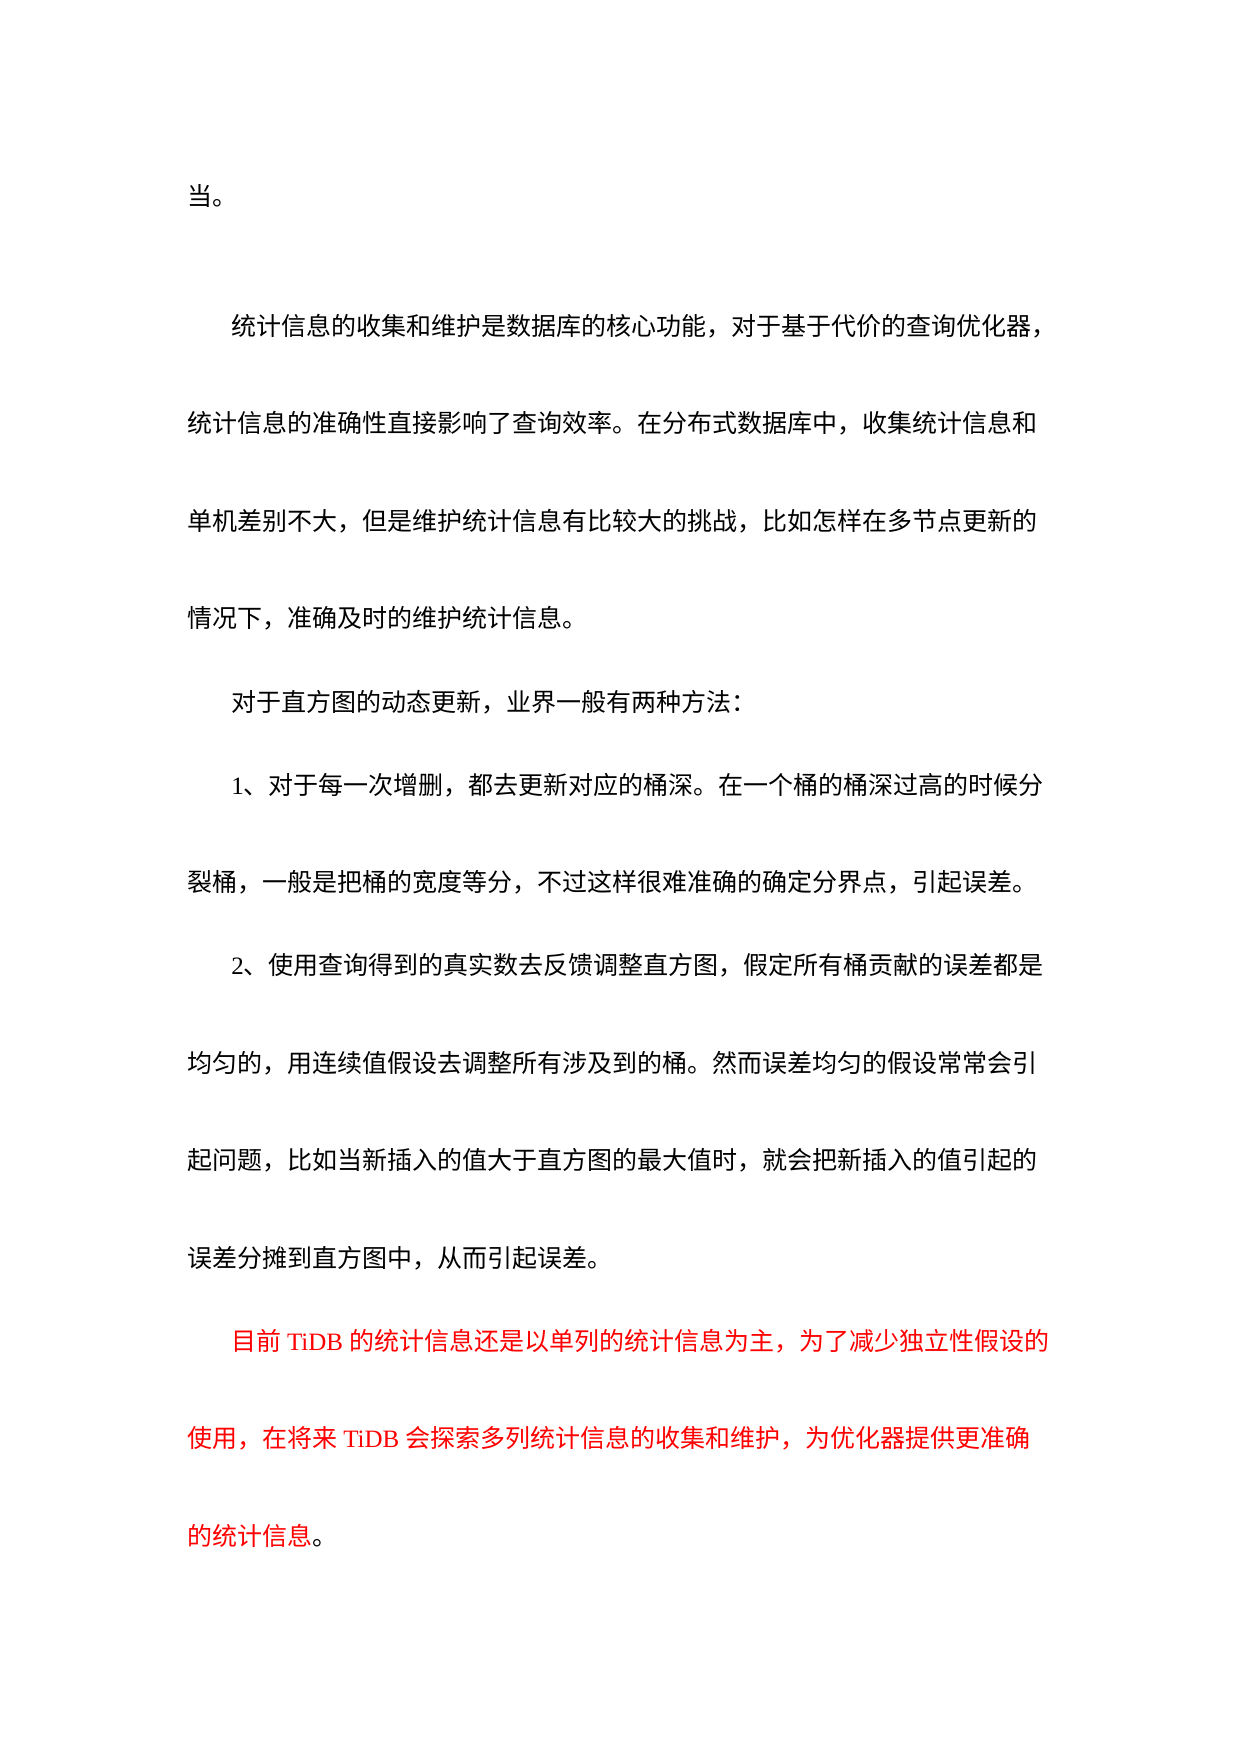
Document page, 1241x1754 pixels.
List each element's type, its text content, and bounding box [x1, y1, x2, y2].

text 统计信息的收集和维护是数据库的核心功能，对于基于代价的查询优化器，统计信息的准确性直接影响了查询效率。在分布式数据库中，收集统计信息和单机差别不大，但是维护统计信息有比较大的挑战，比如怎样在多节点更新的情况下，准确及时的维护统计信息。 [187, 292, 1053, 649]
text 目前 TiDB 的统计信息还是以单列的统计信息为主，为了减少独立性假设的使用，在将来 TiDB 会探索多列统计信息的收集和维护，为优化器提供更准确的统计信息。 [187, 1307, 1053, 1567]
text 1、对于每一次增删，都去更新对应的桶深。在一个桶的桶深过高的时候分裂桶，一般是把桶的宽度等分，不过这样很难准确的确定分界点，引起误差。 [187, 751, 1053, 913]
text 2、使用查询得到的真实数去反馈调整直方图，假定所有桶贡献的误差都是均匀的，用连续值假设去调整所有涉及到的桶。然而误差均匀的假设常常会引起问题，比如当新插入的值大于直方图的最大值时，就会把新插入的值引起的误差分摊到直方图中，从而引起误差。 [187, 931, 1053, 1289]
text 对于直方图的动态更新，业界一般有两种方法： [187, 668, 1053, 733]
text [187, 162, 1053, 227]
